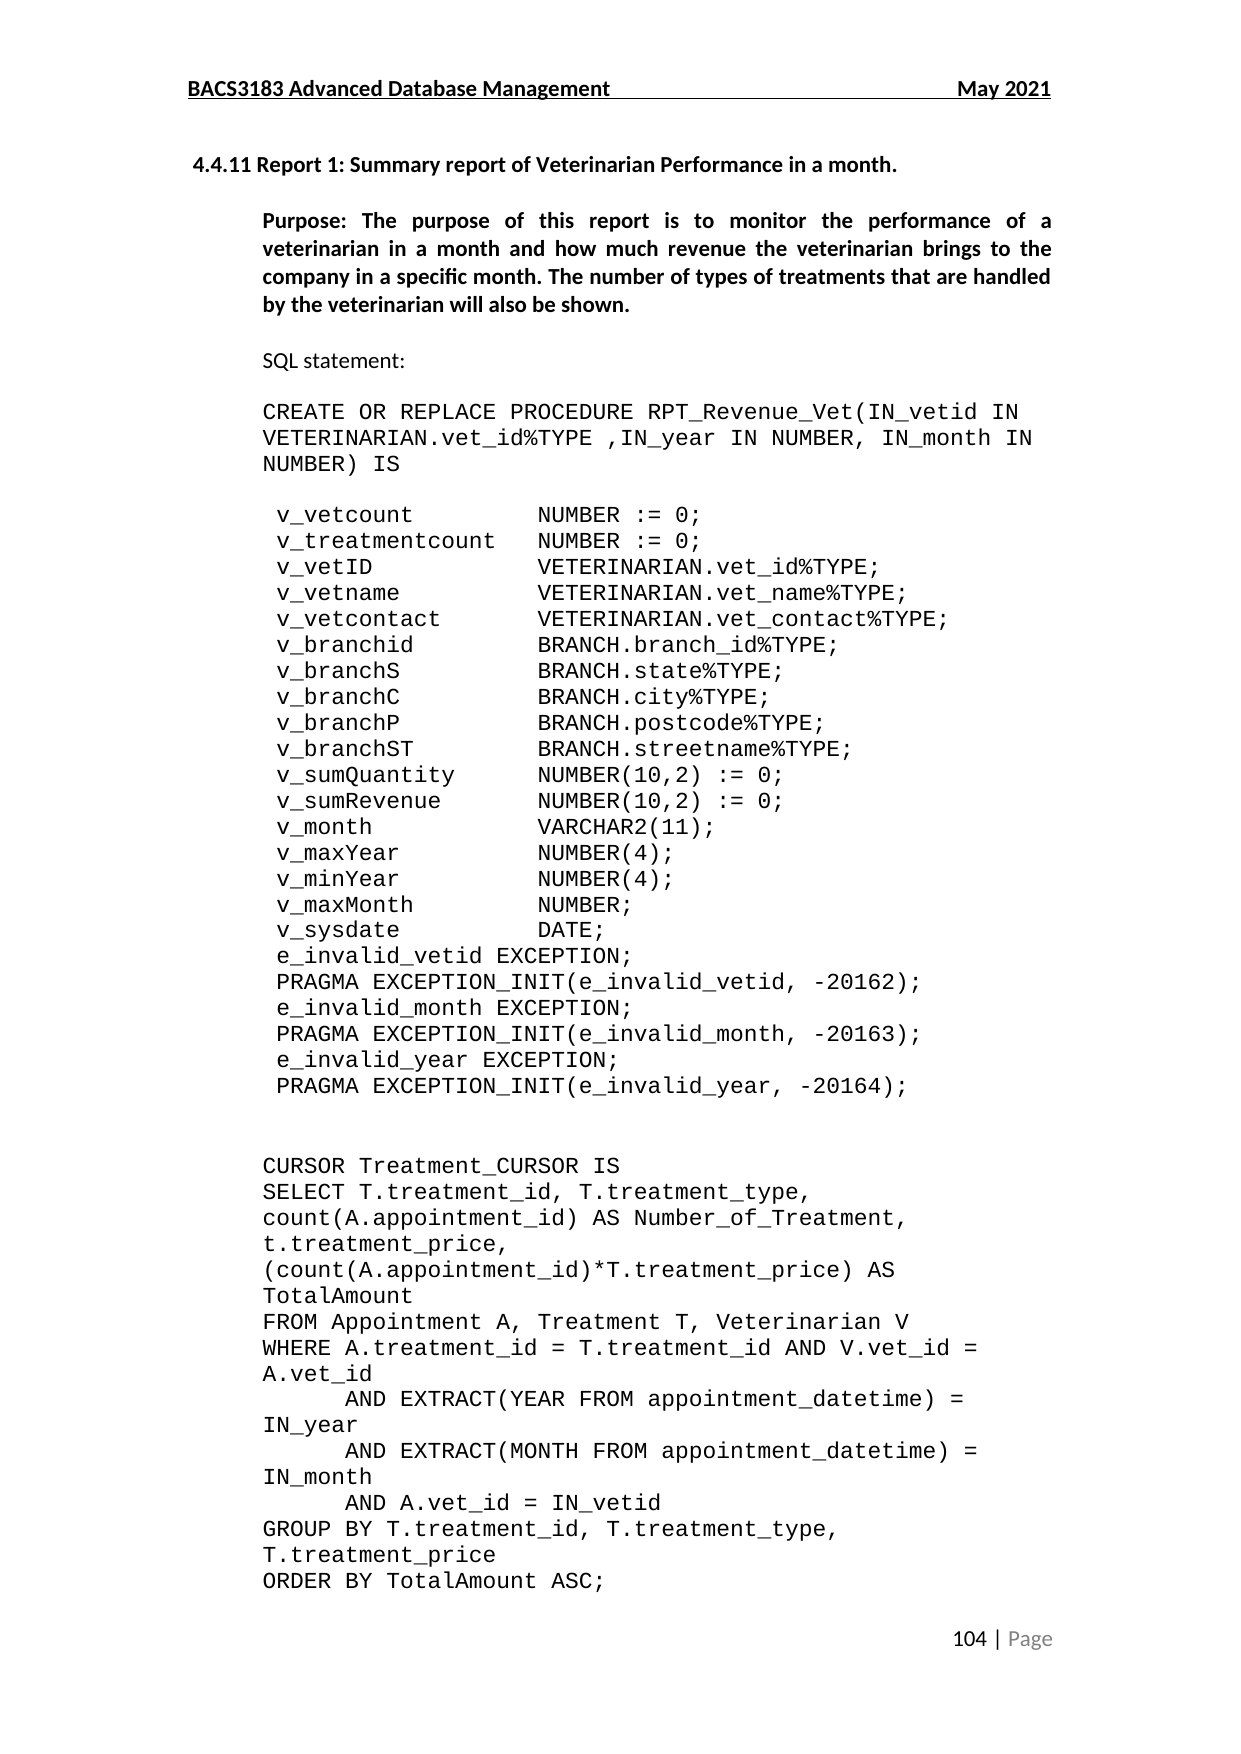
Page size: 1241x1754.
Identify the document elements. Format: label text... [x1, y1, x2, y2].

text v_treatmentcount NUMBER := 0; [262, 530, 1053, 556]
text e_invalid_vetid EXCEPTION; [262, 945, 1053, 971]
text v_vetcontact VETERINARIAN.vet_contact%TYPE; [262, 608, 1053, 633]
text PRAGMA EXCEPTION_INIT(e_invalid_year, -20164); [262, 1074, 1053, 1100]
text e_invalid_year EXCEPTION; [262, 1048, 1053, 1074]
text WHERE A.treatment_id = T.treatment_id AND V.vet_id = A.vet_id [262, 1336, 1053, 1388]
text v_branchid BRANCH.branch_id%TYPE; [262, 633, 1053, 659]
text AND EXTRACT(MONTH FROM appointment_datetime) = IN_month [262, 1440, 1053, 1492]
text GROUP BY T.treatment_id, T.treatment_type, T.treatment_price [262, 1517, 1053, 1569]
text v_branchST BRANCH.streetname%TYPE; [262, 737, 1053, 763]
text ORDER BY TotalAmount ASC; [262, 1569, 1053, 1595]
text v_vetcount NUMBER := 0; [262, 504, 1053, 530]
text AND A.vet_id = IN_vetid [262, 1492, 1053, 1517]
text PRAGMA EXCEPTION_INIT(e_invalid_month, -20163); [262, 1023, 1053, 1048]
text v_vetID VETERINARIAN.vet_id%TYPE; [262, 556, 1053, 582]
text CREATE OR REPLACE PROCEDURE RPT_Revenue_Vet(IN_vetid IN VETERINARIAN.vet_id%TYPE ,IN_year IN NUMBER, IN_month IN NUMBER) IS [262, 400, 1053, 478]
text PRAGMA EXCEPTION_INIT(e_invalid_vetid, -20162); [262, 971, 1053, 997]
text v_month VARCHAR2(11); [262, 815, 1053, 841]
text CURSOR Treatment_CURSOR IS [262, 1154, 1053, 1180]
text v_sumQuantity NUMBER(10,2) := 0; [262, 763, 1053, 789]
text v_maxMonth NUMBER; [262, 893, 1053, 919]
text t.treatment_price, (count(A.appointment_id)*T.treatment_price) AS [262, 1232, 1053, 1284]
text v_minYear NUMBER(4); [262, 867, 1053, 893]
text SQL statement: [262, 346, 1053, 374]
text v_sysdate DATE; [262, 919, 1053, 945]
text TotalAmount [262, 1284, 1053, 1310]
text AND EXTRACT(YEAR FROM appointment_datetime) = IN_year [262, 1388, 1053, 1440]
text v_vetname VETERINARIAN.vet_name%TYPE; [262, 582, 1053, 608]
text v_branchC BRANCH.city%TYPE; [262, 685, 1053, 711]
text e_invalid_month EXCEPTION; [262, 997, 1053, 1023]
text FROM Appointment A, Treatment T, Veterinarian V [262, 1310, 1053, 1336]
text Purpose: The purpose of this report is to monitor the performance of a veterinarian in a month and how much revenue the veterinarian brings to the company in a specific month. The number of types of treatments that are handled by the veterinarian will also be shown. [262, 206, 1053, 318]
text SELECT T.treatment_id, T.treatment_type, count(A.appointment_id) AS Number_of_Treatment, [262, 1180, 1053, 1232]
text v_branchS BRANCH.state%TYPE; [262, 659, 1053, 685]
text v_sumRevenue NUMBER(10,2) := 0; [262, 789, 1053, 815]
text 4.4.11 Report 1: Summary report of Veterinarian Performance in a month. [187, 150, 1053, 178]
text v_maxYear NUMBER(4); [262, 841, 1053, 867]
text v_branchP BRANCH.postcode%TYPE; [262, 711, 1053, 737]
